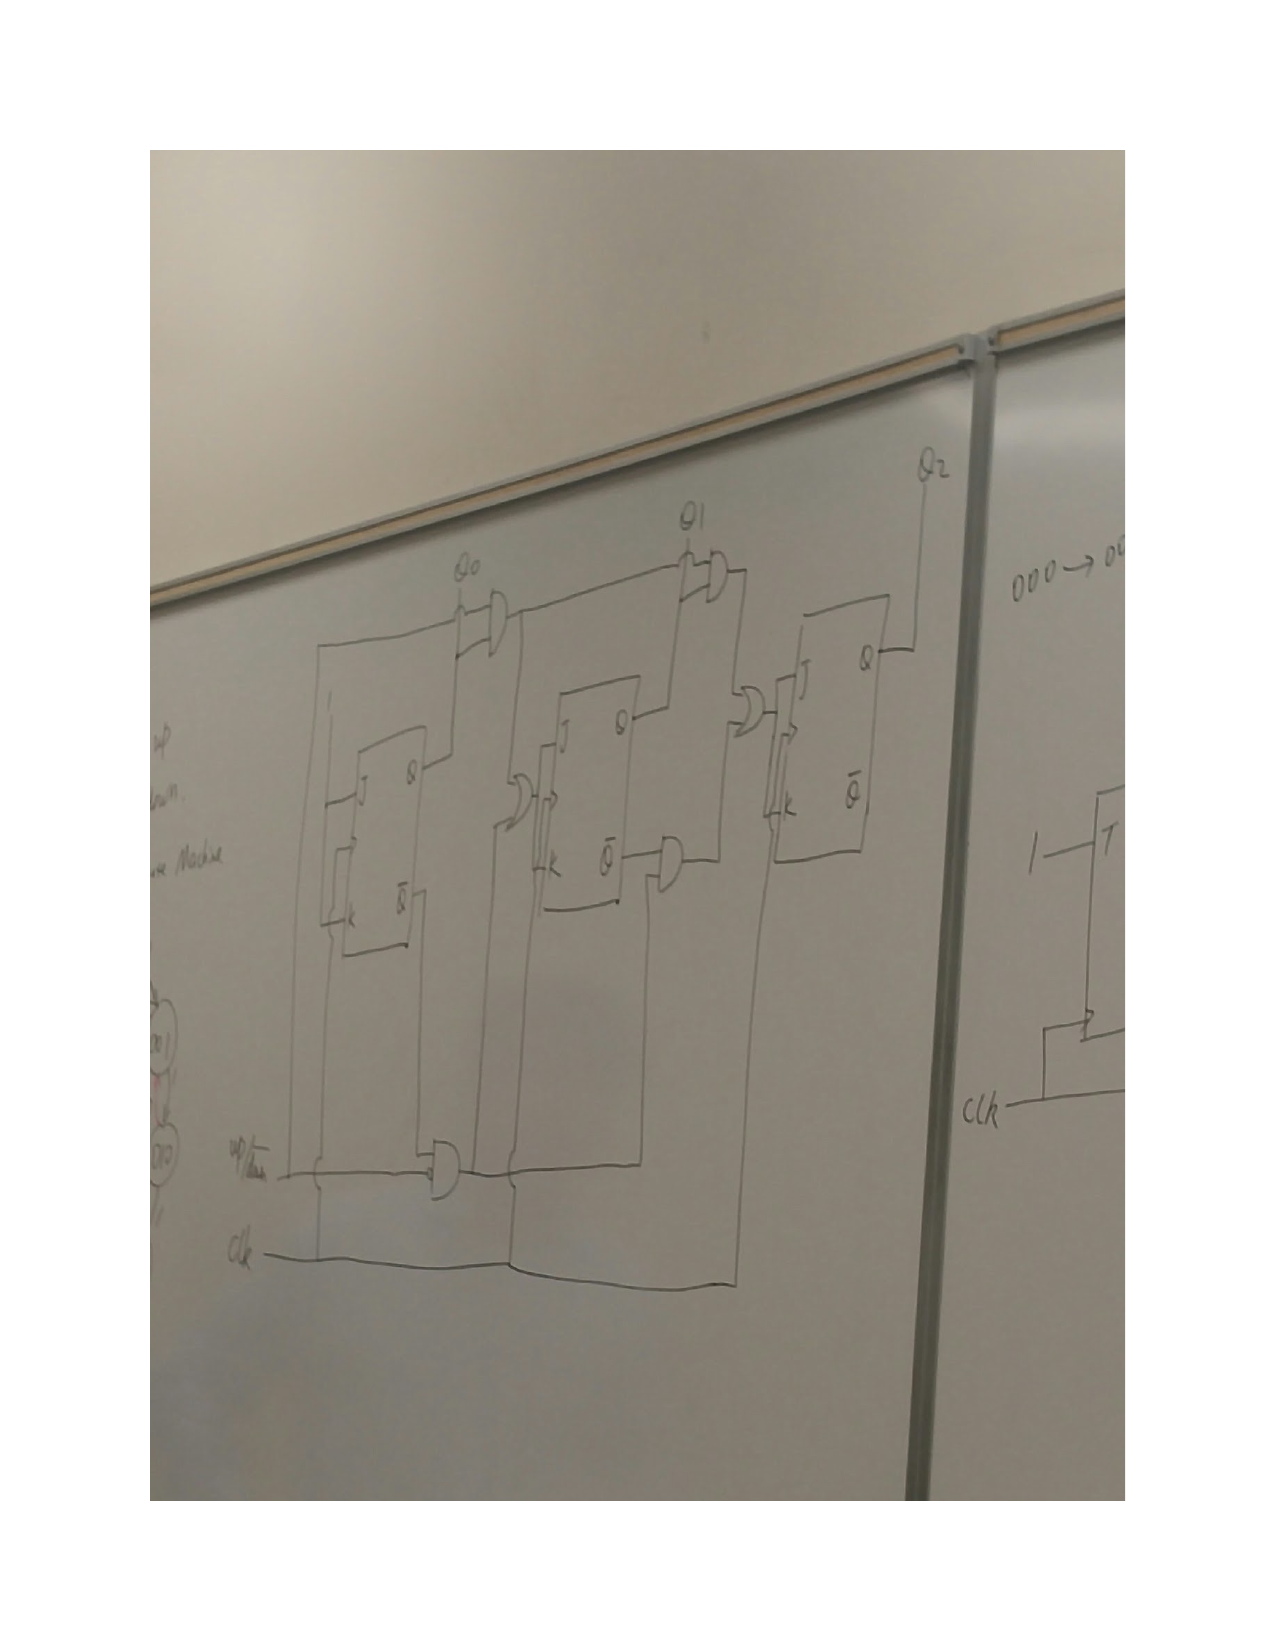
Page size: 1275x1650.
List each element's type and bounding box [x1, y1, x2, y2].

picture [150, 150, 1125, 1501]
